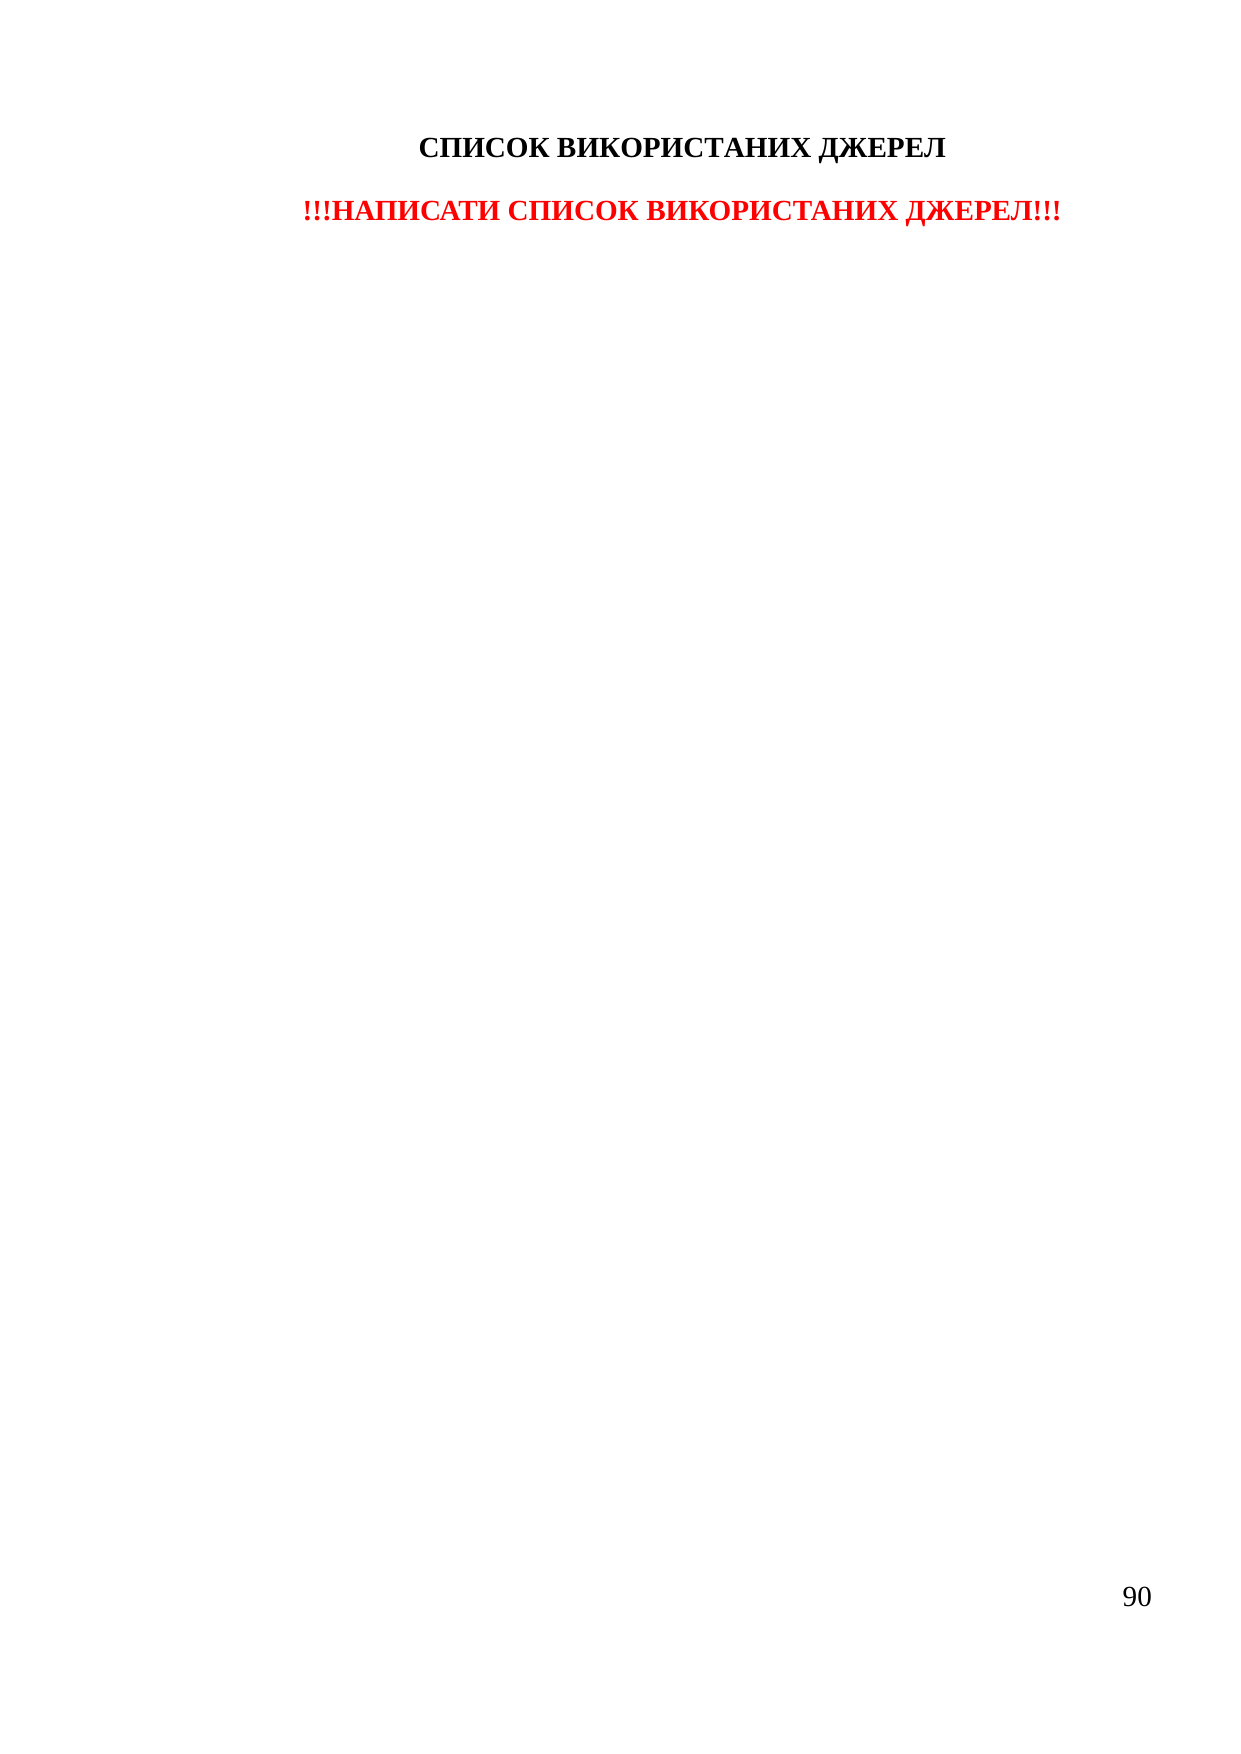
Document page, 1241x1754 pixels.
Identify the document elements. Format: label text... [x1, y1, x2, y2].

text !!!НАПИСАТИ СПИСОК ВИКОРИСТАНИХ ДЖЕРЕЛ!!! [177, 193, 1152, 227]
subtitle СПИСОК ВИКОРИСТАНИХ ДЖЕРЕЛ [177, 131, 1152, 164]
